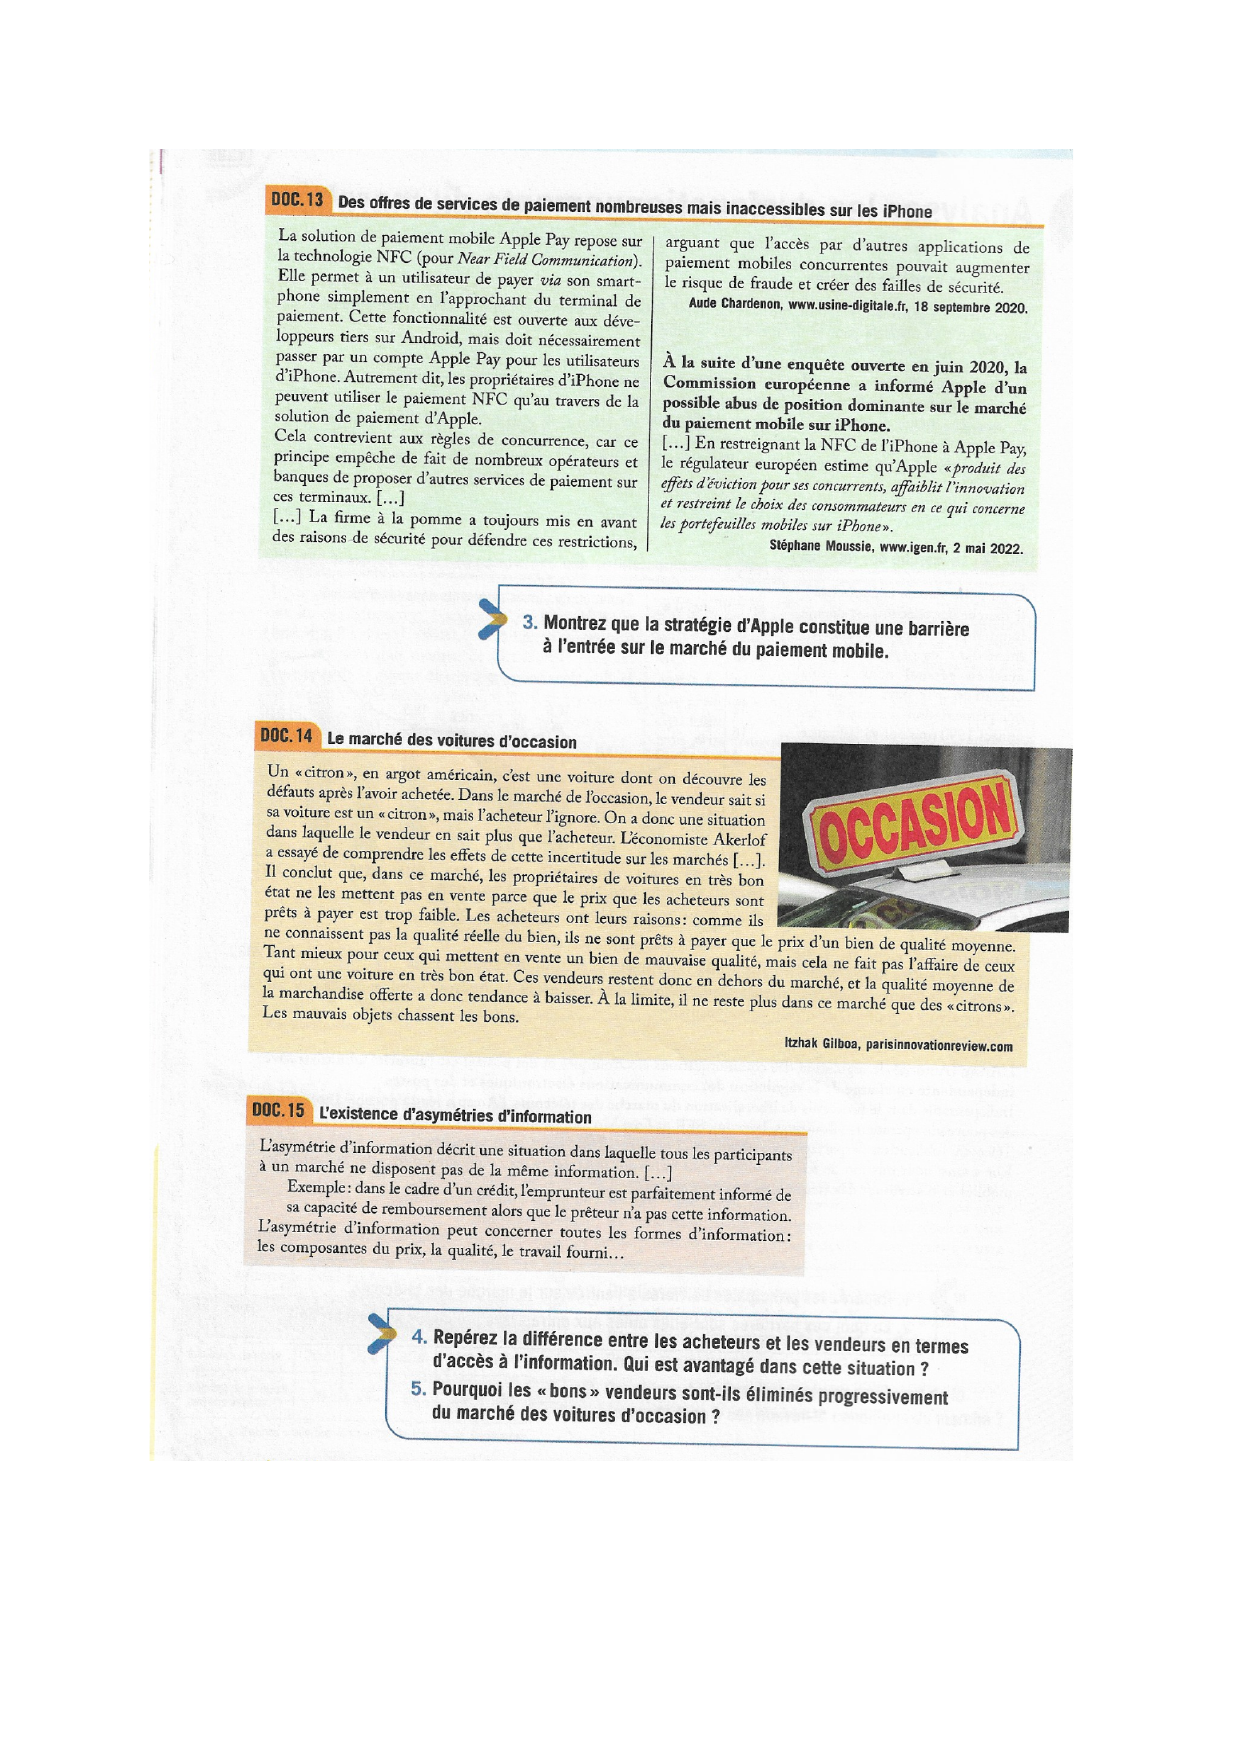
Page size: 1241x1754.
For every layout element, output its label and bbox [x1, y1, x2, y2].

picture [149, 149, 1074, 1461]
